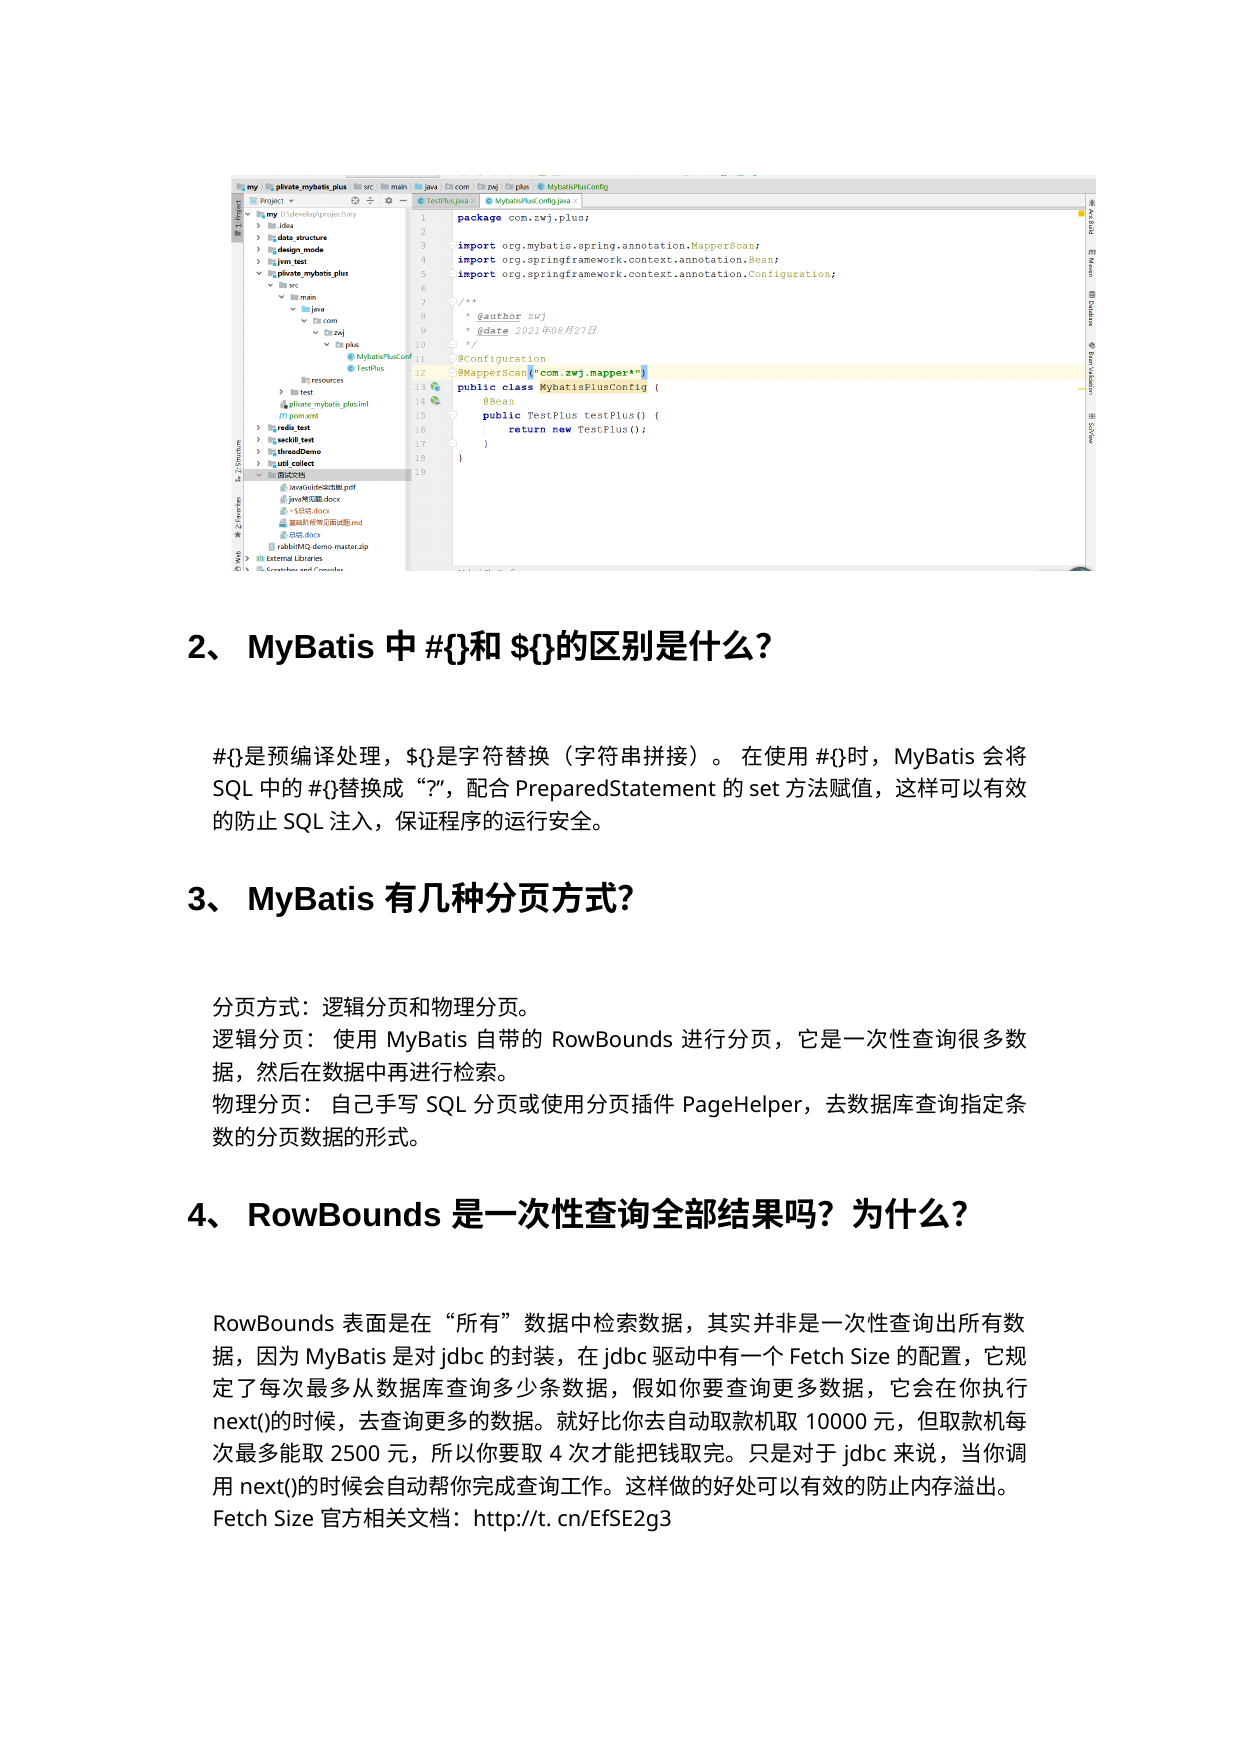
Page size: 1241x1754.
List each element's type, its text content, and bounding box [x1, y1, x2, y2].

text 分页方式：逻辑分页和物理分页。 [212, 990, 1028, 1022]
text #{}是预编译处理，${}是字符替换（字符串拼接）。 在使用 #{}时，MyBatis 会将 SQL 中的 #{}替换成“?”，配合 PreparedStatement 的 set 方法赋值，这样可以有效的防止 SQL 注入，保证程序的运行安全。 [212, 738, 1028, 836]
text 逻辑分页： 使用 MyBatis 自带的 RowBounds 进行分页，它是一次性查询很多数据，然后在数据中再进行检索。 [212, 1022, 1028, 1087]
subtitle 2、 MyBatis 中 #{}和 ${}的区别是什么？ [187, 612, 1053, 677]
text Fetch Size 官方相关文档：http://t. cn/EfSE2g3 [212, 1501, 1028, 1533]
picture [231, 175, 1096, 571]
text 物理分页： 自己手写 SQL 分页或使用分页插件 PageHelper，去数据库查询指定条数的分页数据的形式。 [212, 1087, 1028, 1152]
subtitle 4、 RowBounds 是一次性查询全部结果吗？为什么？ [187, 1179, 1053, 1244]
text RowBounds 表面是在“所有”数据中检索数据，其实并非是一次性查询出所有数据，因为 MyBatis 是对 jdbc 的封装，在 jdbc 驱动中有一个 Fetch Size 的配置，它规定了每次最多从数据库查询多少条数据，假如你要查询更多数据，它会在你执行 next()的时候，去查询更多的数据。就好比你去自动取款机取 10000 元，但取款机每次最多能取 2500 元，所以你要取 4 次才能把钱取完。只是对于 jdbc 来说，当你调用 next()的时候会自动帮你完成查询工作。这样做的好处可以有效的防止内存溢出。 [212, 1306, 1028, 1501]
subtitle 3、 MyBatis 有几种分页方式？ [187, 863, 1053, 928]
